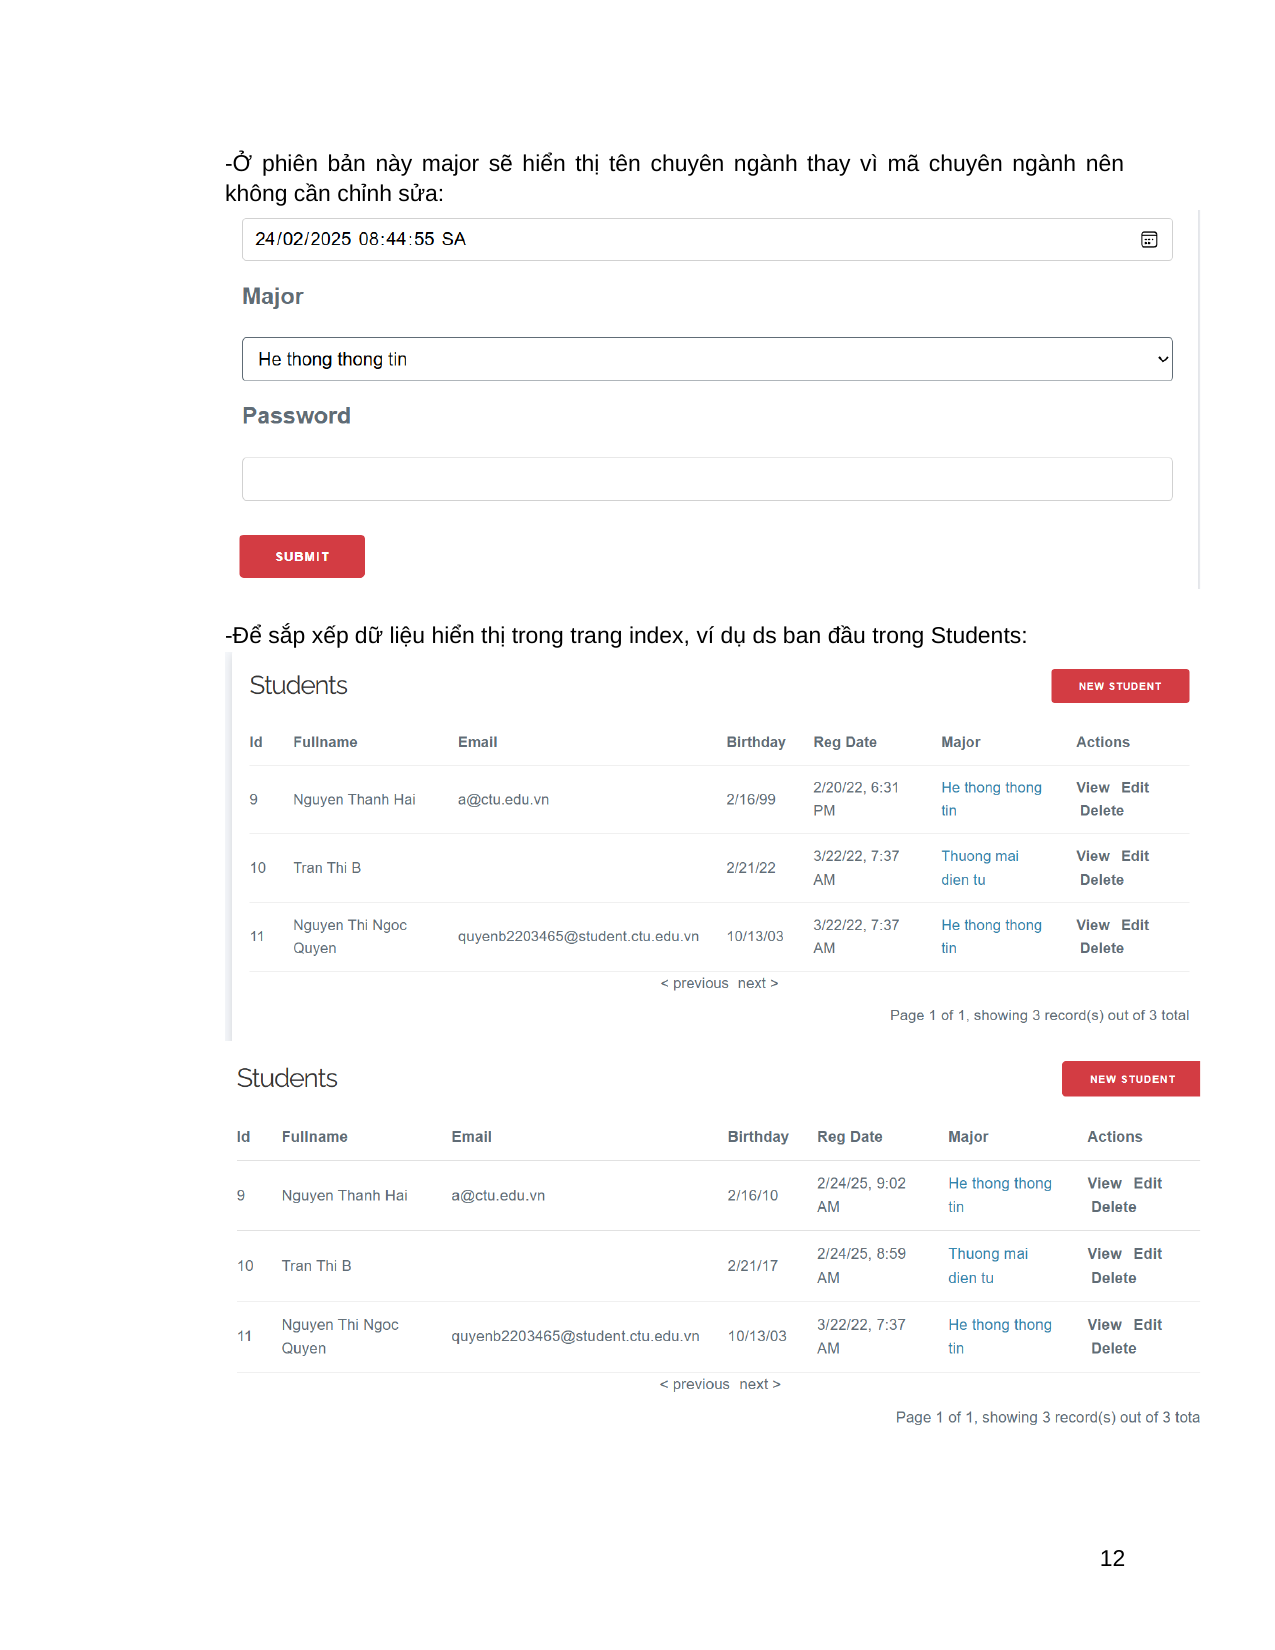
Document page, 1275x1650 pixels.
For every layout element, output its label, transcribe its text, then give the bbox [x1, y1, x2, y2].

picture [225, 1044, 1200, 1441]
text -Để sắp xếp dữ liệu hiển thị trong trang index, ví dụ ds ban đầu trong Students: [225, 622, 1125, 649]
picture [225, 652, 1200, 1041]
picture [225, 210, 1200, 589]
text -Ở phiên bản này major sẽ hiển thị tên chuyên ngành thay vì mã chuyên ngành nên không cần chỉnh sửa: [225, 150, 1125, 207]
